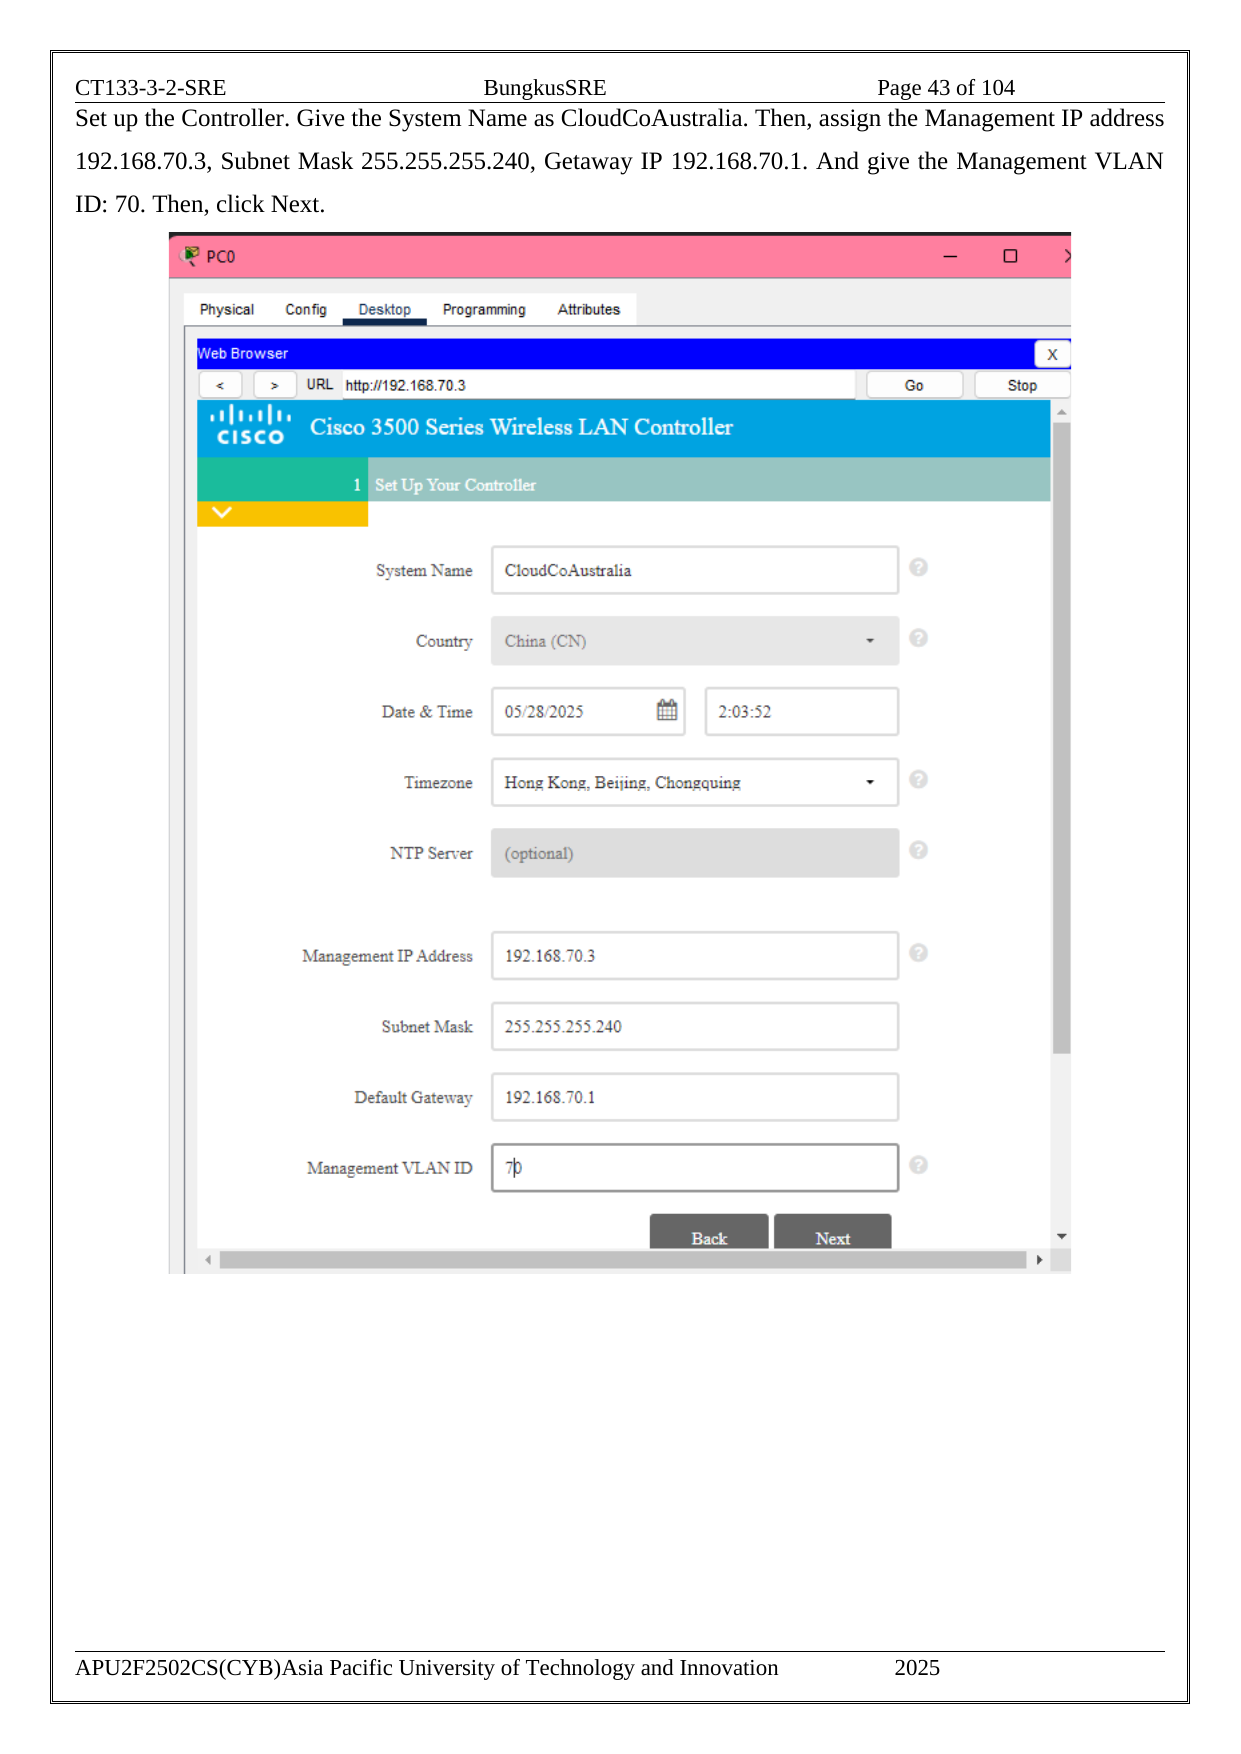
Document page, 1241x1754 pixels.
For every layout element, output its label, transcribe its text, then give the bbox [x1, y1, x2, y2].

text Set up the Controller. Give the System Name as CloudCoAustralia. Then, assign the Management IP address 192.168.70.3, Subnet Mask 255.255.255.240, Getaway IP 192.168.70.1. And give the Management VLAN ID: 70. Then, click Next. [75, 103, 1165, 218]
picture [168, 232, 1072, 1274]
